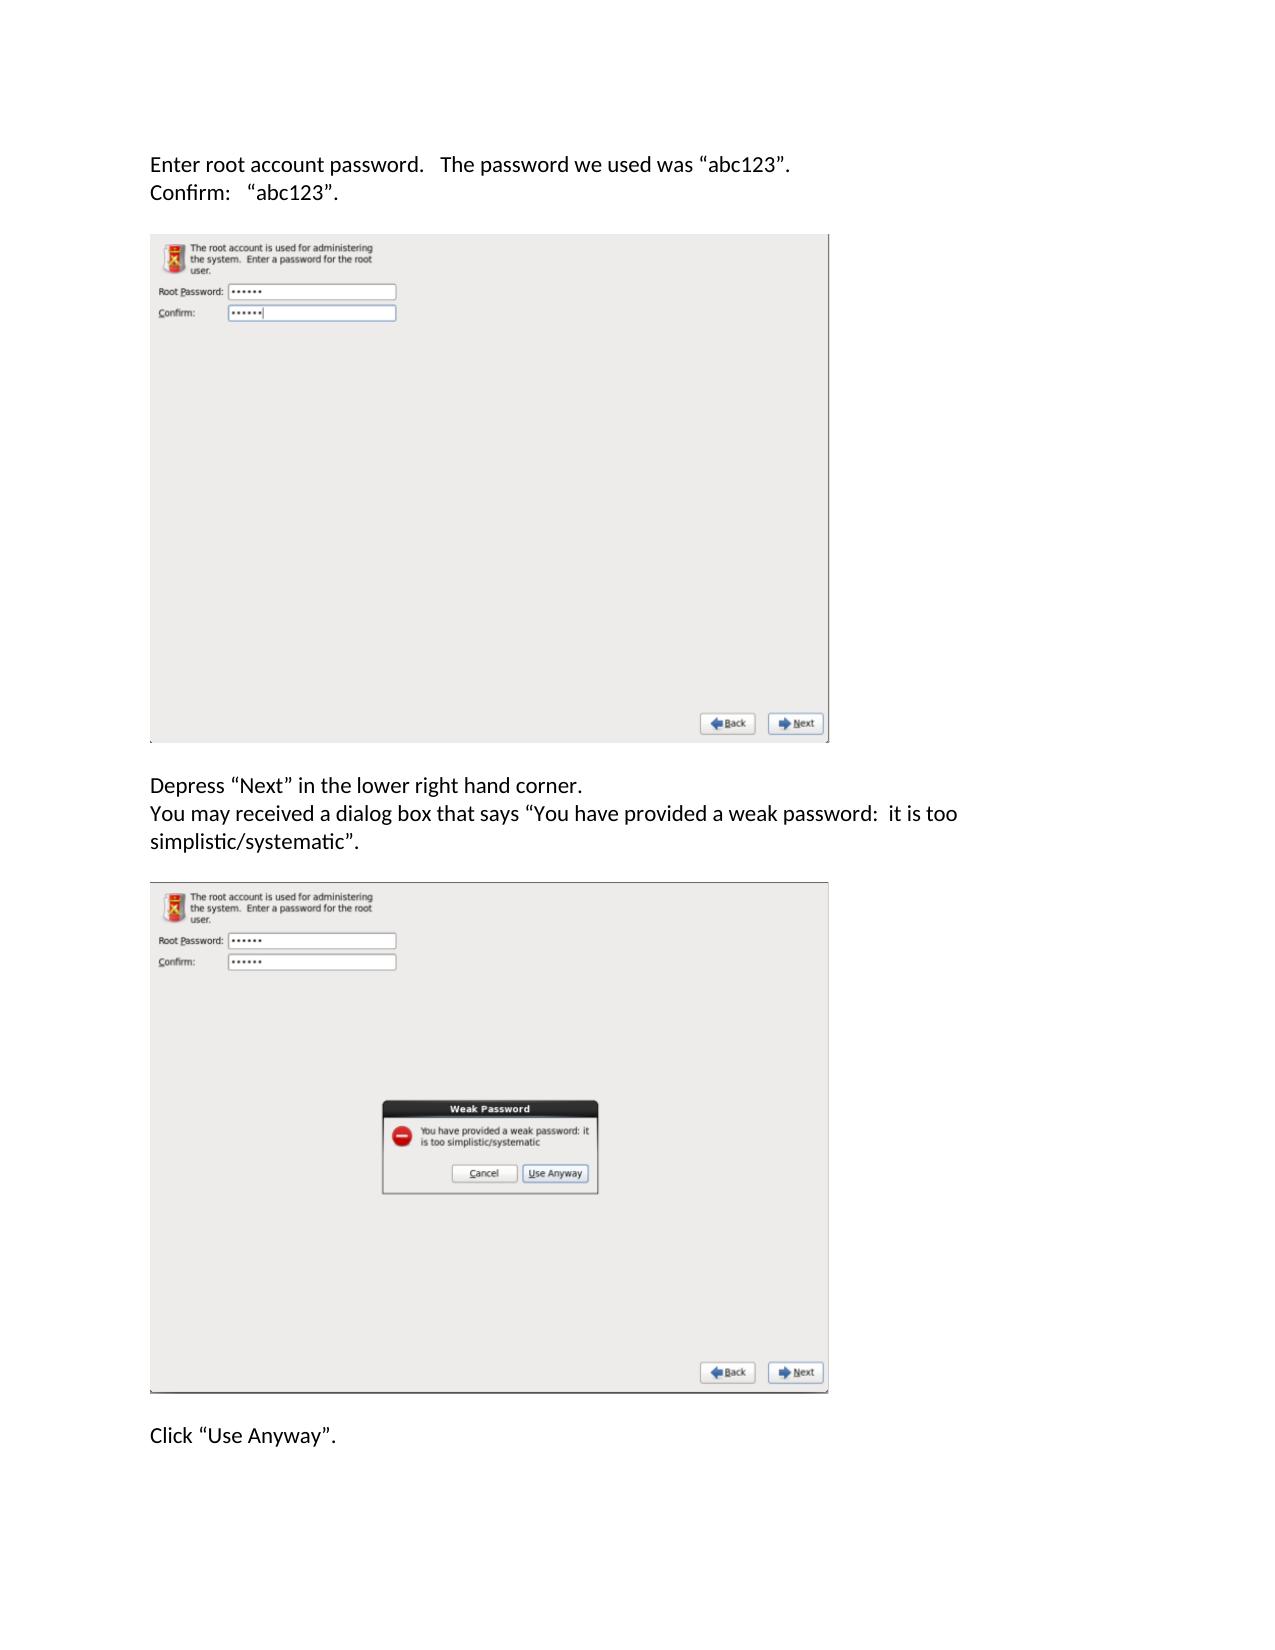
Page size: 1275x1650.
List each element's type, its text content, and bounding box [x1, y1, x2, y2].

text You may received a dialog box that says “You have provided a weak password: it is too simplistic/systematic”. [150, 799, 1125, 855]
text Enter root account password. The password we used was “abc123”. [150, 150, 1125, 178]
text Confirm: “abc123”. [150, 178, 1125, 206]
picture [150, 234, 830, 743]
text Depress “Next” in the lower right hand corner. [150, 771, 1125, 799]
text Click “Use Anyway”. [150, 1422, 1125, 1450]
picture [150, 882, 829, 1394]
